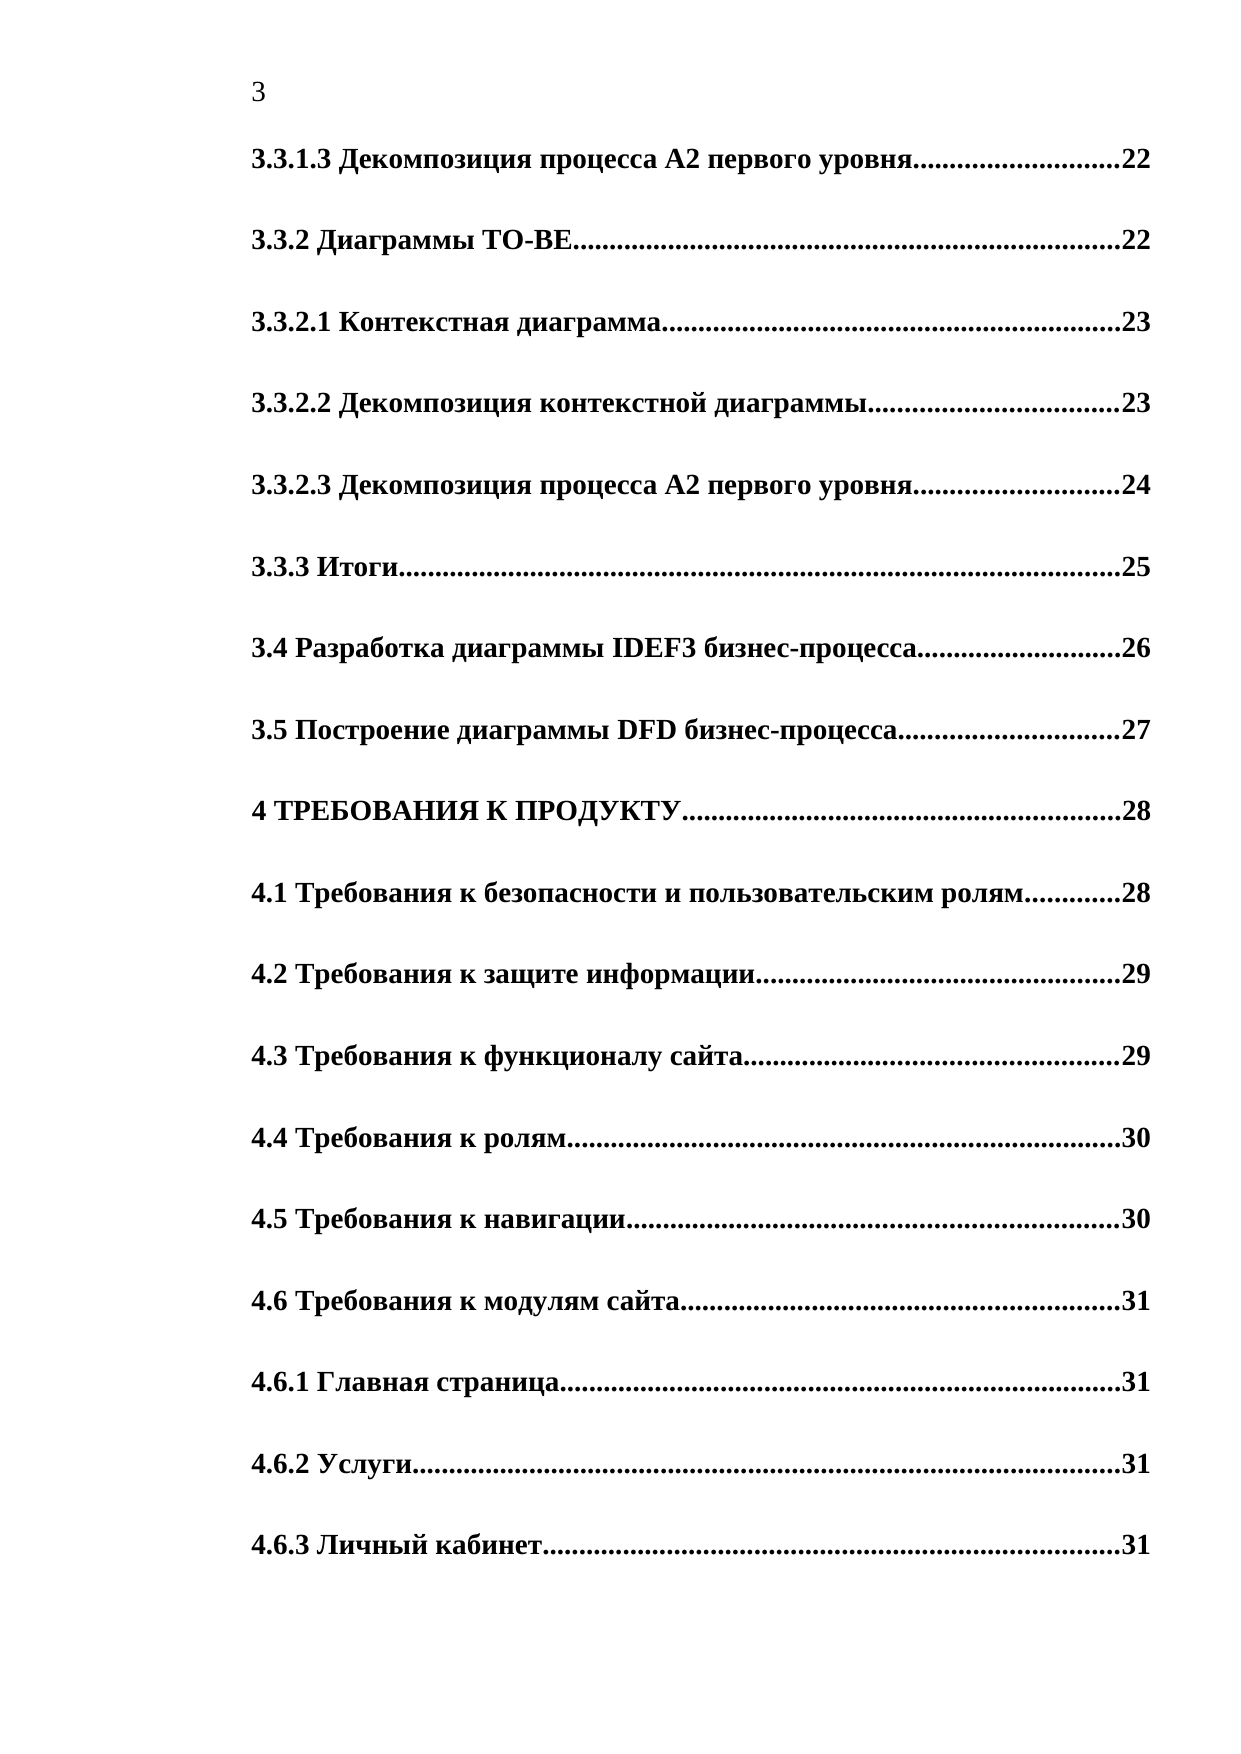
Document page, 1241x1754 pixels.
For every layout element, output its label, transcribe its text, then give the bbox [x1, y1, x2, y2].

text 4.3 Требования к функционалу сайта 29 [177, 1038, 1152, 1072]
text 4.6 Требования к модулям сайта 31 [177, 1283, 1152, 1316]
text 3.5 Построение диаграммы DFD бизнес-процесса 27 [177, 712, 1152, 745]
text 4.2 Требования к защите информации 29 [177, 957, 1152, 990]
text 3.3.2 Диаграммы TO-BE 22 [177, 222, 1152, 256]
text 4.1 Требования к безопасности и пользовательским ролям 28 [177, 875, 1152, 908]
text 3.3.2.2 Декомпозиция контекстной диаграммы 23 [177, 386, 1152, 419]
text 3.3.2.1 Контекстная диаграмма 23 [177, 304, 1152, 338]
text 3.3.3 Итоги 25 [177, 549, 1152, 582]
text 3.3.1.3 Декомпозиция процесса А2 первого уровня 22 [177, 141, 1152, 174]
text 4.6.1 Главная страница 31 [177, 1364, 1152, 1398]
text 4.6.3 Личный кабинет 31 [177, 1527, 1152, 1561]
text 4.4 Требования к ролям 30 [177, 1120, 1152, 1153]
text 3.4 Разработка диаграммы IDEF3 бизнес-процесса 26 [177, 630, 1152, 664]
text 4.6.2 Услуги 31 [177, 1446, 1152, 1479]
text 4 Требования к продукту 28 [177, 793, 1152, 827]
text 3.3.2.3 Декомпозиция процесса А2 первого уровня 24 [177, 467, 1152, 501]
text 4.5 Требования к навигации 30 [177, 1201, 1152, 1235]
